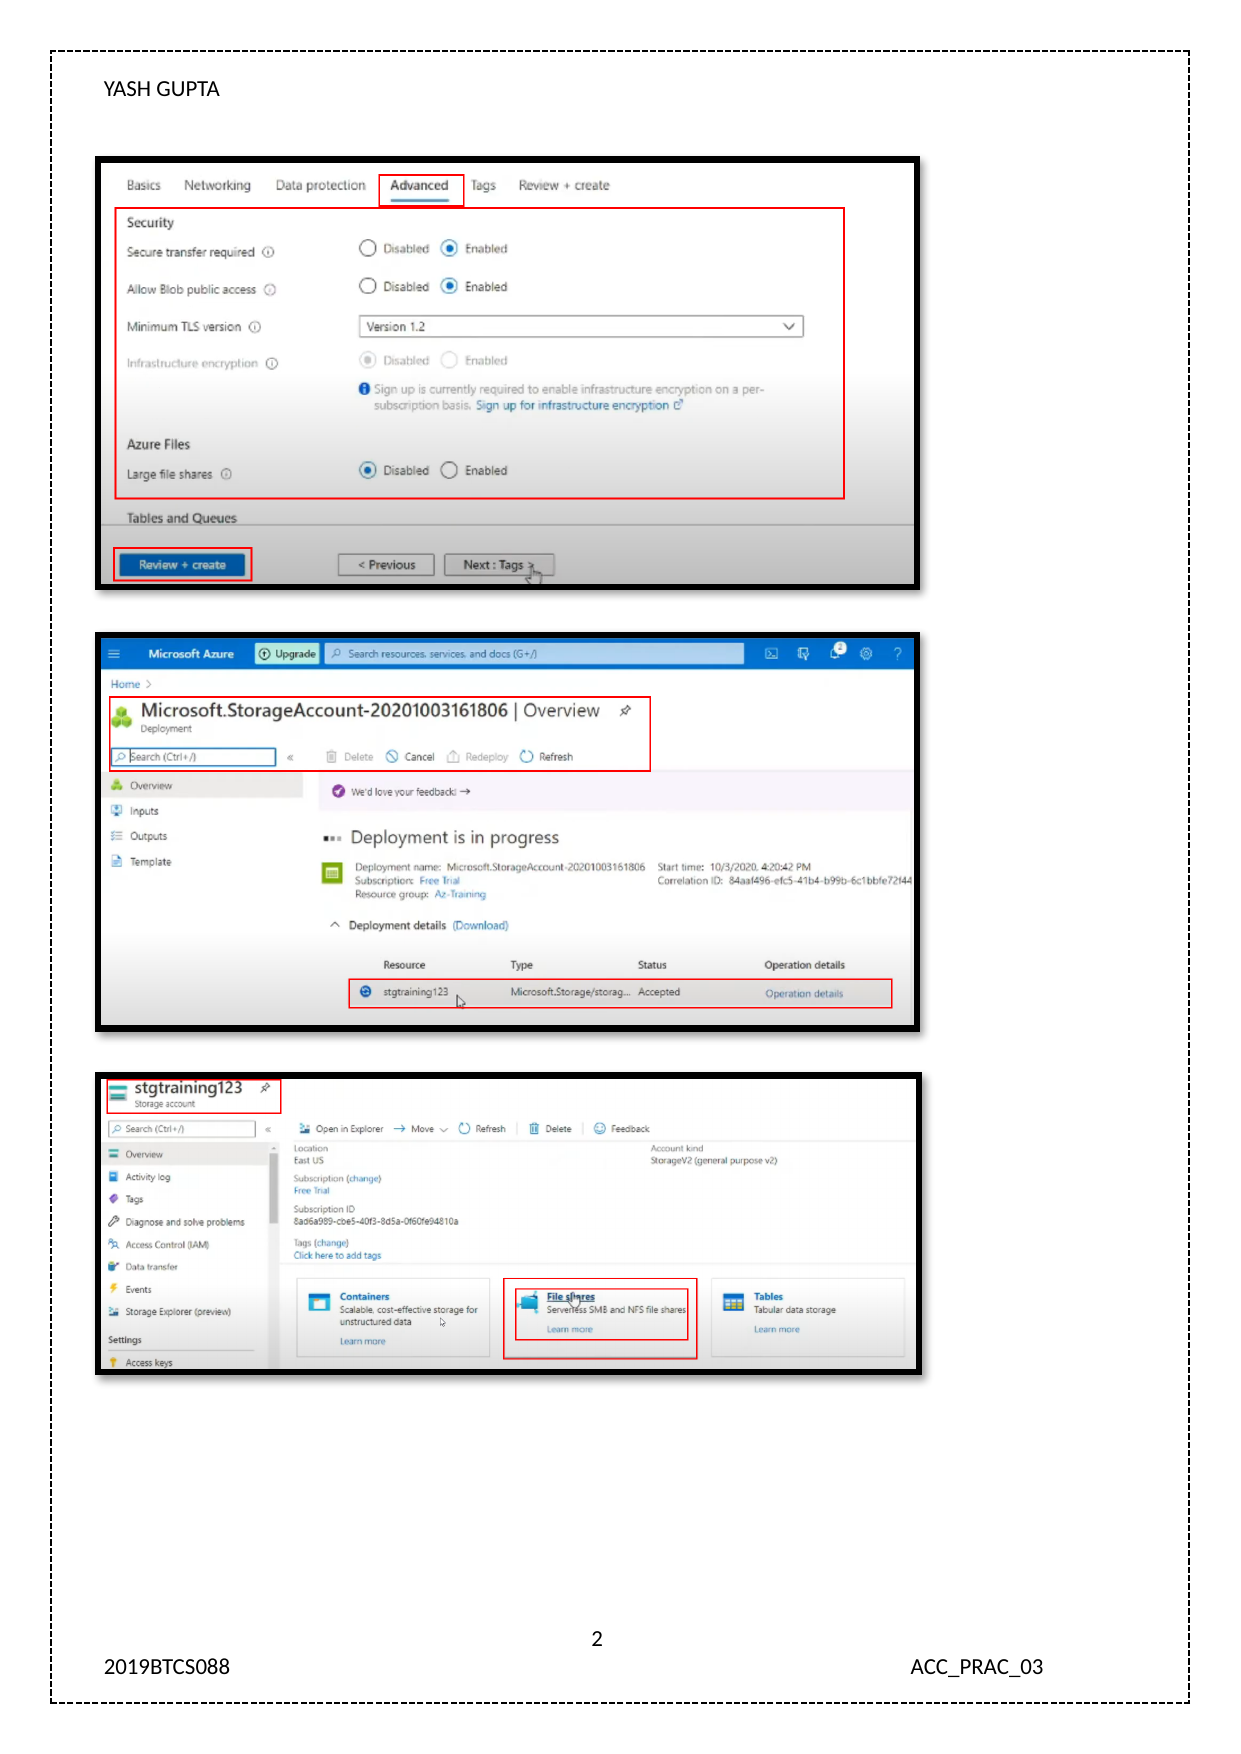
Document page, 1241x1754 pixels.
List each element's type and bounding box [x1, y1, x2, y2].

picture [101, 638, 914, 1025]
picture [101, 163, 914, 584]
picture [101, 1079, 916, 1369]
